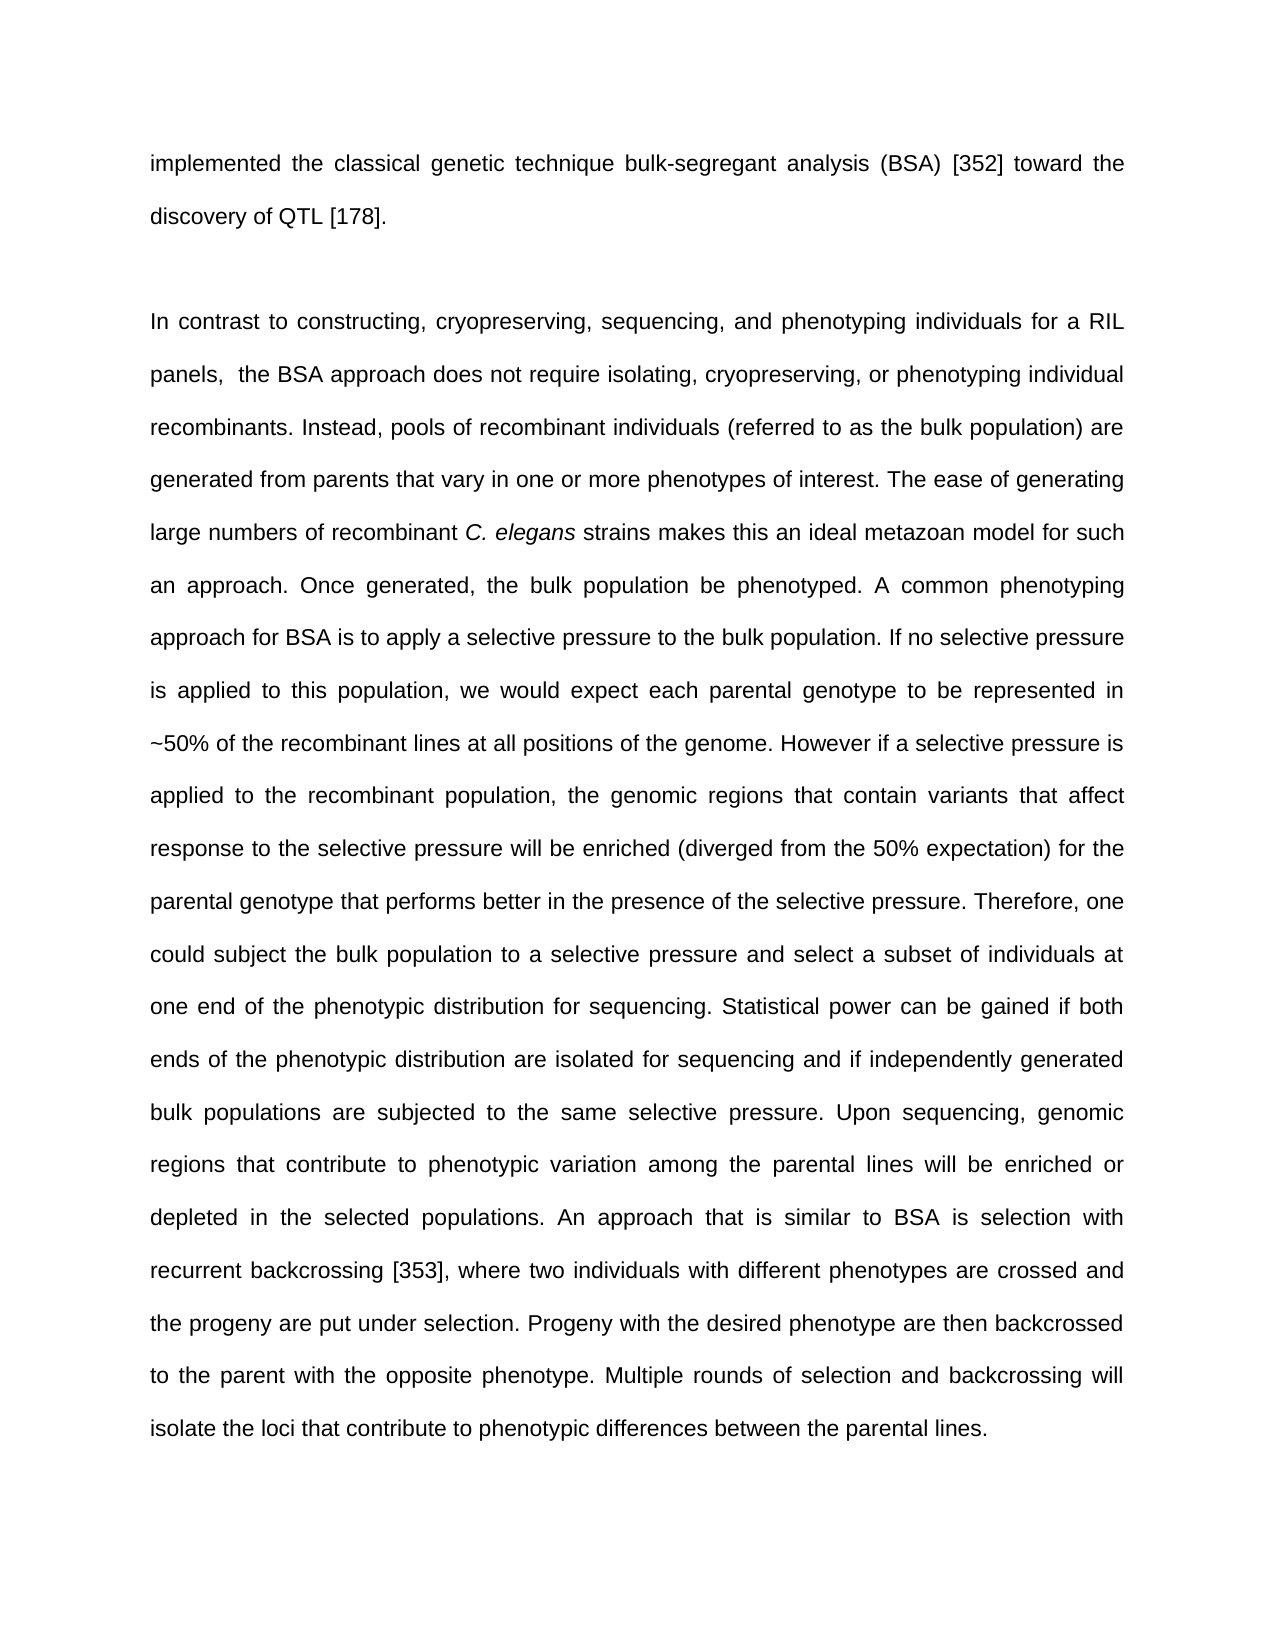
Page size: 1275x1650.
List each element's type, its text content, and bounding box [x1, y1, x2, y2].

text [150, 150, 1125, 229]
text In contrast to constructing, cryopreserving, sequencing, and phenotyping individuals for a RIL panels, the BSA approach does not require isolating, cryopreserving, or phenotyping individual recombinants. Instead, pools of recombinant individuals (referred to as the bulk population) are generated from parents that vary in one or more phenotypes of interest. The ease of generating large numbers of recombinant C. elegans strains makes this an ideal metazoan model for such an approach. Once generated, the bulk population be phenotyped. A common phenotyping approach for BSA is to apply a selective pressure to the bulk population. If no selective pressure is applied to this population, we would expect each parental genotype to be represented in ~50% of the recombinant lines at all positions of the genome. However if a selective pressure is applied to the recombinant population, the genomic regions that contain variants that affect response to the selective pressure will be enriched (diverged from the 50% expectation) for the parental genotype that performs better in the presence of the selective pressure. Therefore, one could subject the bulk population to a selective pressure and select a subset of individuals at one end of the phenotypic distribution for sequencing. Statistical power can be gained if both ends of the phenotypic distribution are isolated for sequencing and if independently generated bulk populations are subjected to the same selective pressure. Upon sequencing, genomic regions that contribute to phenotypic variation among the parental lines will be enriched or depleted in the selected populations. An approach that is similar to BSA is selection with recurrent backcrossing [353], where two individuals with different phenotypes are crossed and the progeny are put under selection. Progeny with the desired phenotype are then backcrossed to the parent with the opposite phenotype. Multiple rounds of selection and backcrossing will isolate the loci that contribute to phenotypic differences between the parental lines. [150, 308, 1125, 1441]
